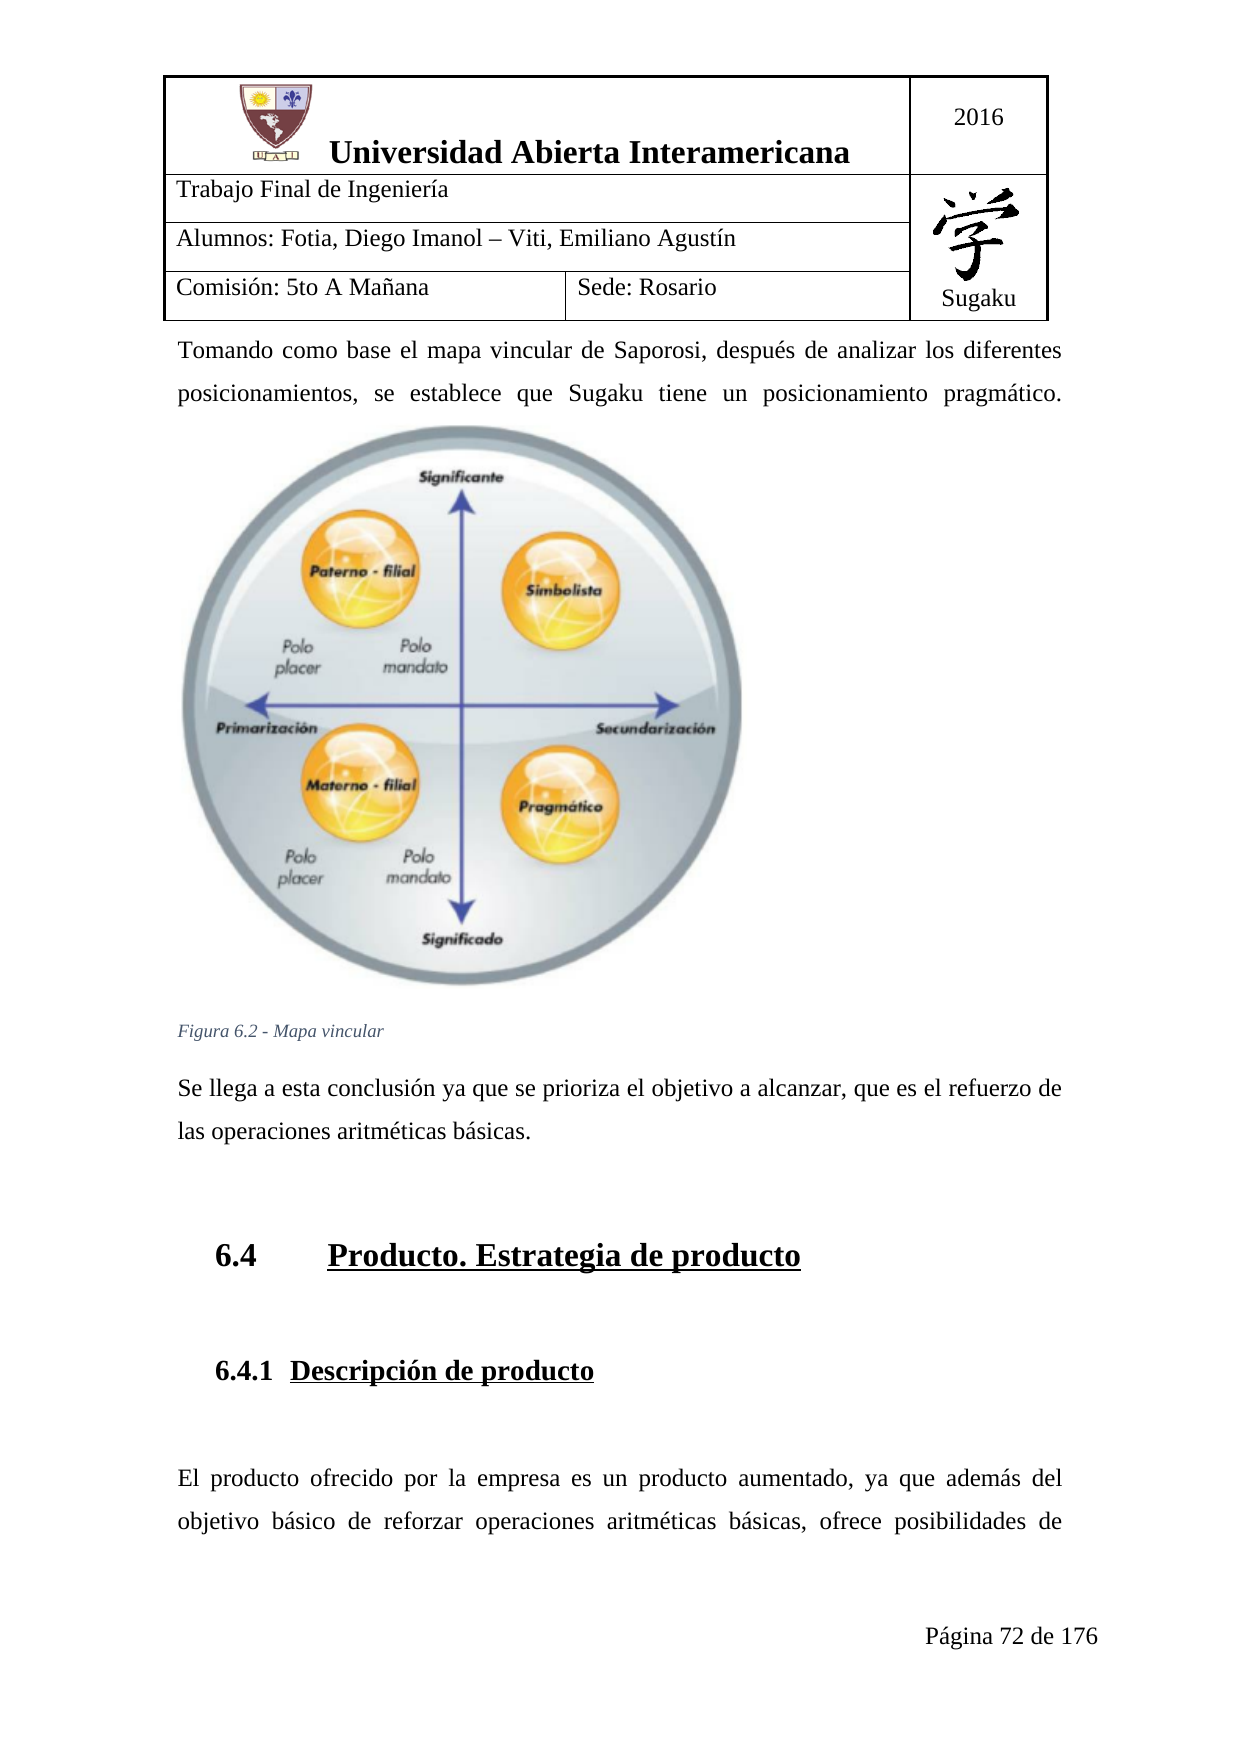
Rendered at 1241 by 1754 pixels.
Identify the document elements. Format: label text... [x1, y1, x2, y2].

text Se llega a esta conclusión ya que se prioriza el objetivo a alcanzar, que es el refuerzo de las operaciones aritméticas básicas. [177, 1073, 1063, 1144]
picture [927, 181, 1030, 284]
subtitle Producto. Estrategia de producto [215, 1235, 1063, 1274]
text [177, 1463, 1063, 1535]
text Figura 6.2 - Mapa vincular [177, 1019, 1063, 1041]
picture [177, 421, 748, 989]
subtitle Descripción de producto [215, 1353, 1063, 1386]
picture [223, 78, 329, 164]
